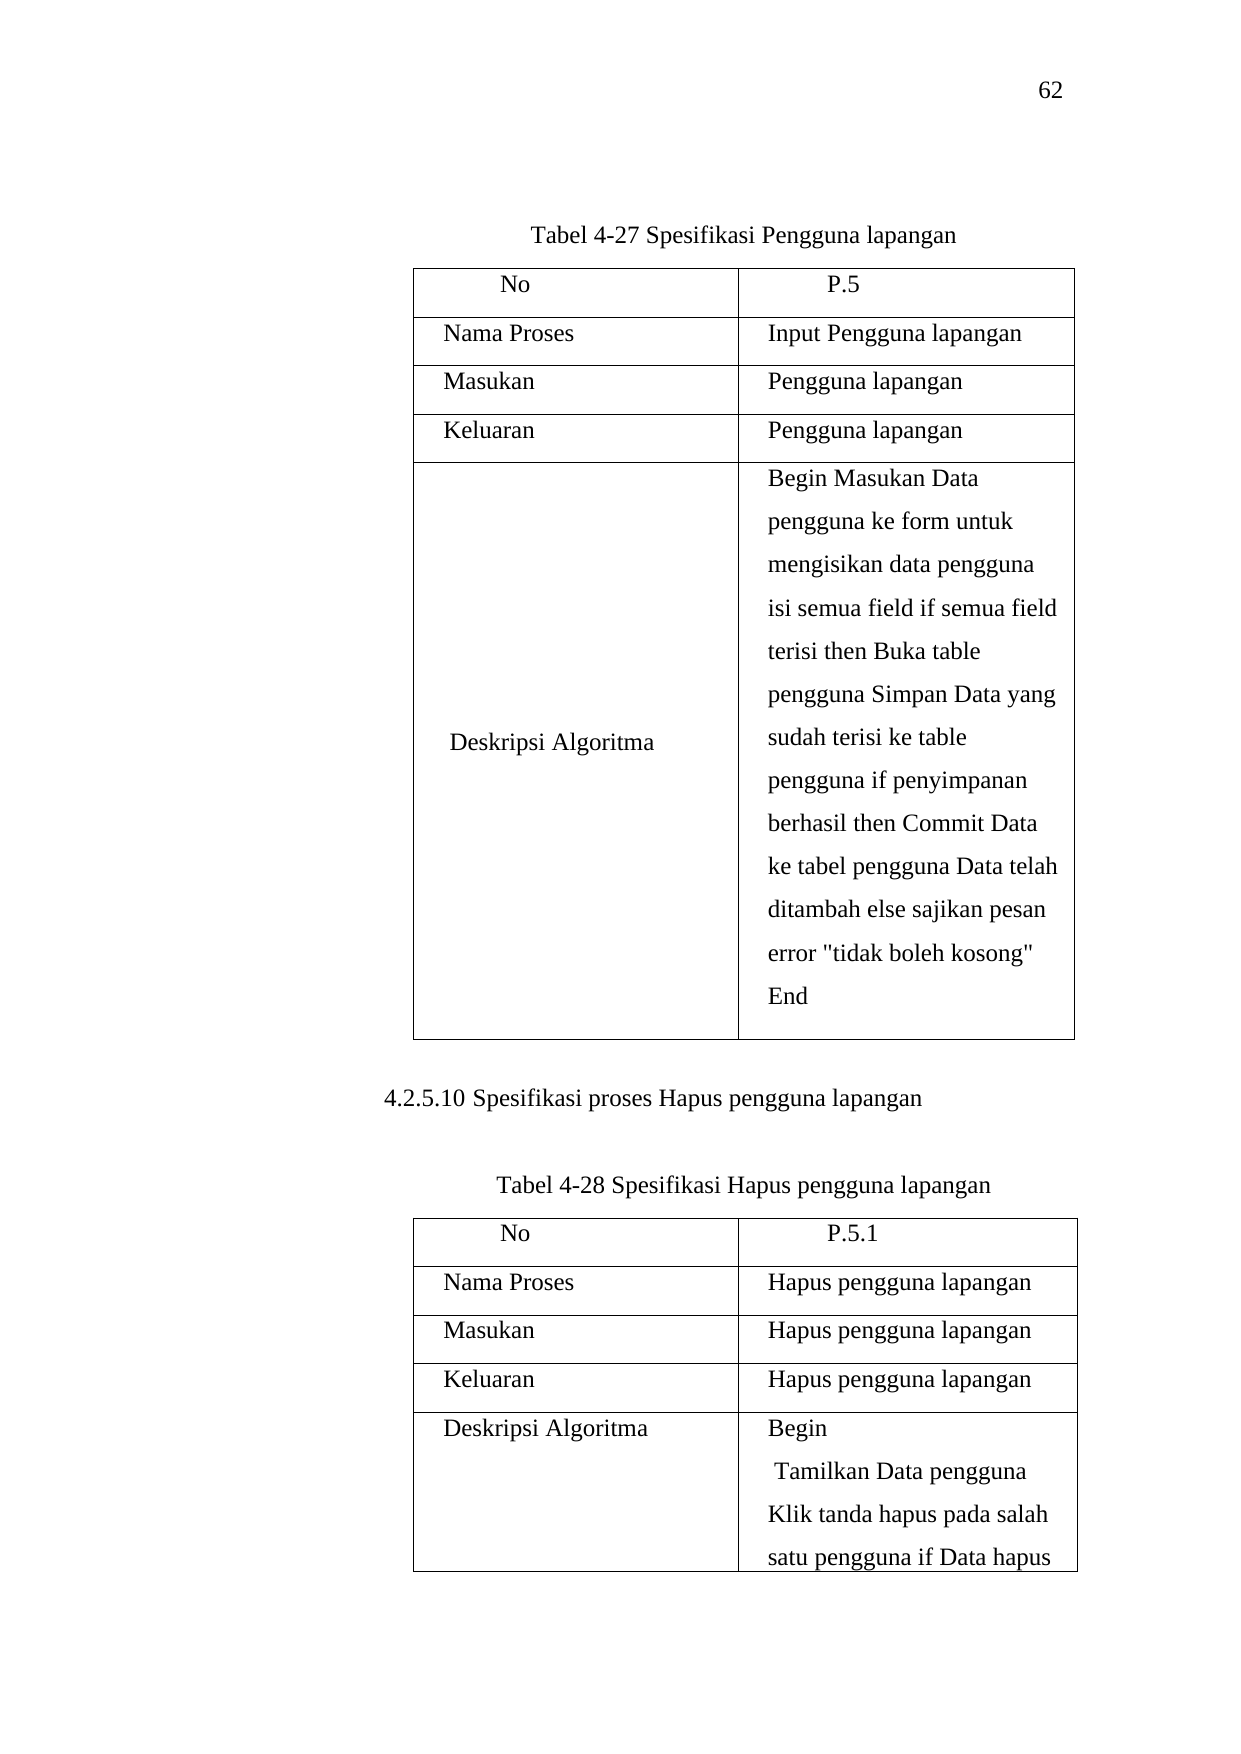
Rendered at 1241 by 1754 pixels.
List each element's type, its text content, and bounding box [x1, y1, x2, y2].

table_cell Masukan [414, 366, 738, 414]
table_cell Nama Proses [414, 1267, 738, 1314]
table_cell Hapus pengguna lapangan [739, 1364, 1077, 1412]
table_cell Pengguna lapangan [739, 415, 1074, 462]
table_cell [739, 1413, 1077, 1571]
table_cell Input Pengguna lapangan [739, 318, 1074, 365]
table_header No [414, 269, 738, 317]
table_cell Keluaran [414, 1364, 738, 1412]
table_header P.5.1 [739, 1219, 1077, 1266]
list Tabel 4-28 Spesifikasi Hapus pengguna lapangan [424, 1170, 1063, 1198]
table_cell Begin Masukan Data pengguna ke form untuk mengisikan data pengguna isi semua field if semua field terisi then Buka table pengguna Simpan Data yang sudah terisi ke table pengguna if penyimpanan berhasil then Commit Data ke tabel pengguna Data telah ditambah else sajikan pesan error "tidak boleh kosong" End [739, 463, 1074, 1039]
table_cell Masukan [414, 1316, 738, 1363]
table_cell Keluaran [414, 415, 738, 462]
list Tabel 4-27 Spesifikasi Pengguna lapangan [424, 220, 1063, 249]
list Spesifikasi proses Hapus pengguna lapangan [384, 1083, 1063, 1112]
table_header No [414, 1219, 738, 1266]
table_cell Nama Proses [414, 318, 738, 365]
table_cell Deskripsi Algoritma [414, 463, 738, 1039]
table_cell Pengguna lapangan [739, 366, 1074, 414]
table_cell Hapus pengguna lapangan [739, 1267, 1077, 1314]
table_cell Deskripsi Algoritma [414, 1413, 738, 1571]
table_cell Hapus pengguna lapangan [739, 1316, 1077, 1363]
table_header P.5 [739, 269, 1074, 317]
